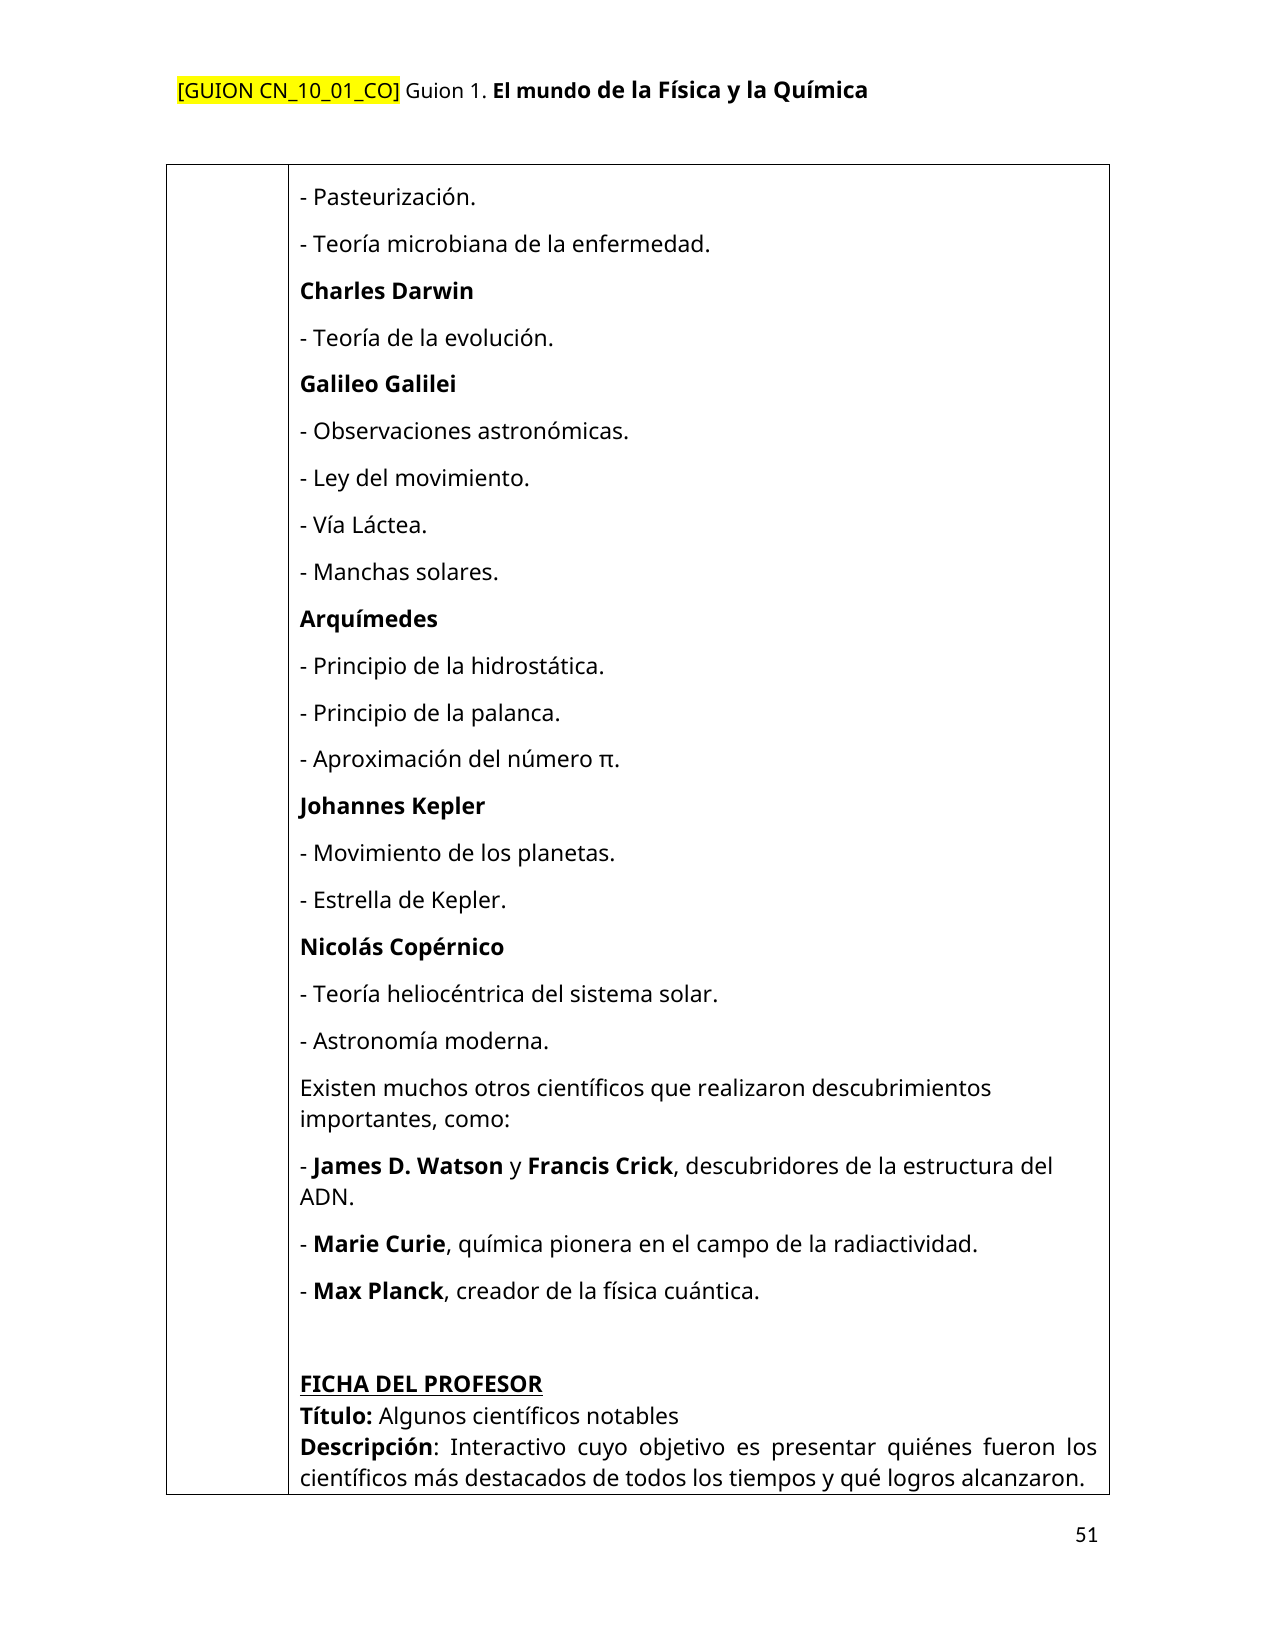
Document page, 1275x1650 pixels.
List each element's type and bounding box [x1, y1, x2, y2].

table_cell [289, 165, 1109, 1493]
table_cell [167, 165, 288, 1493]
